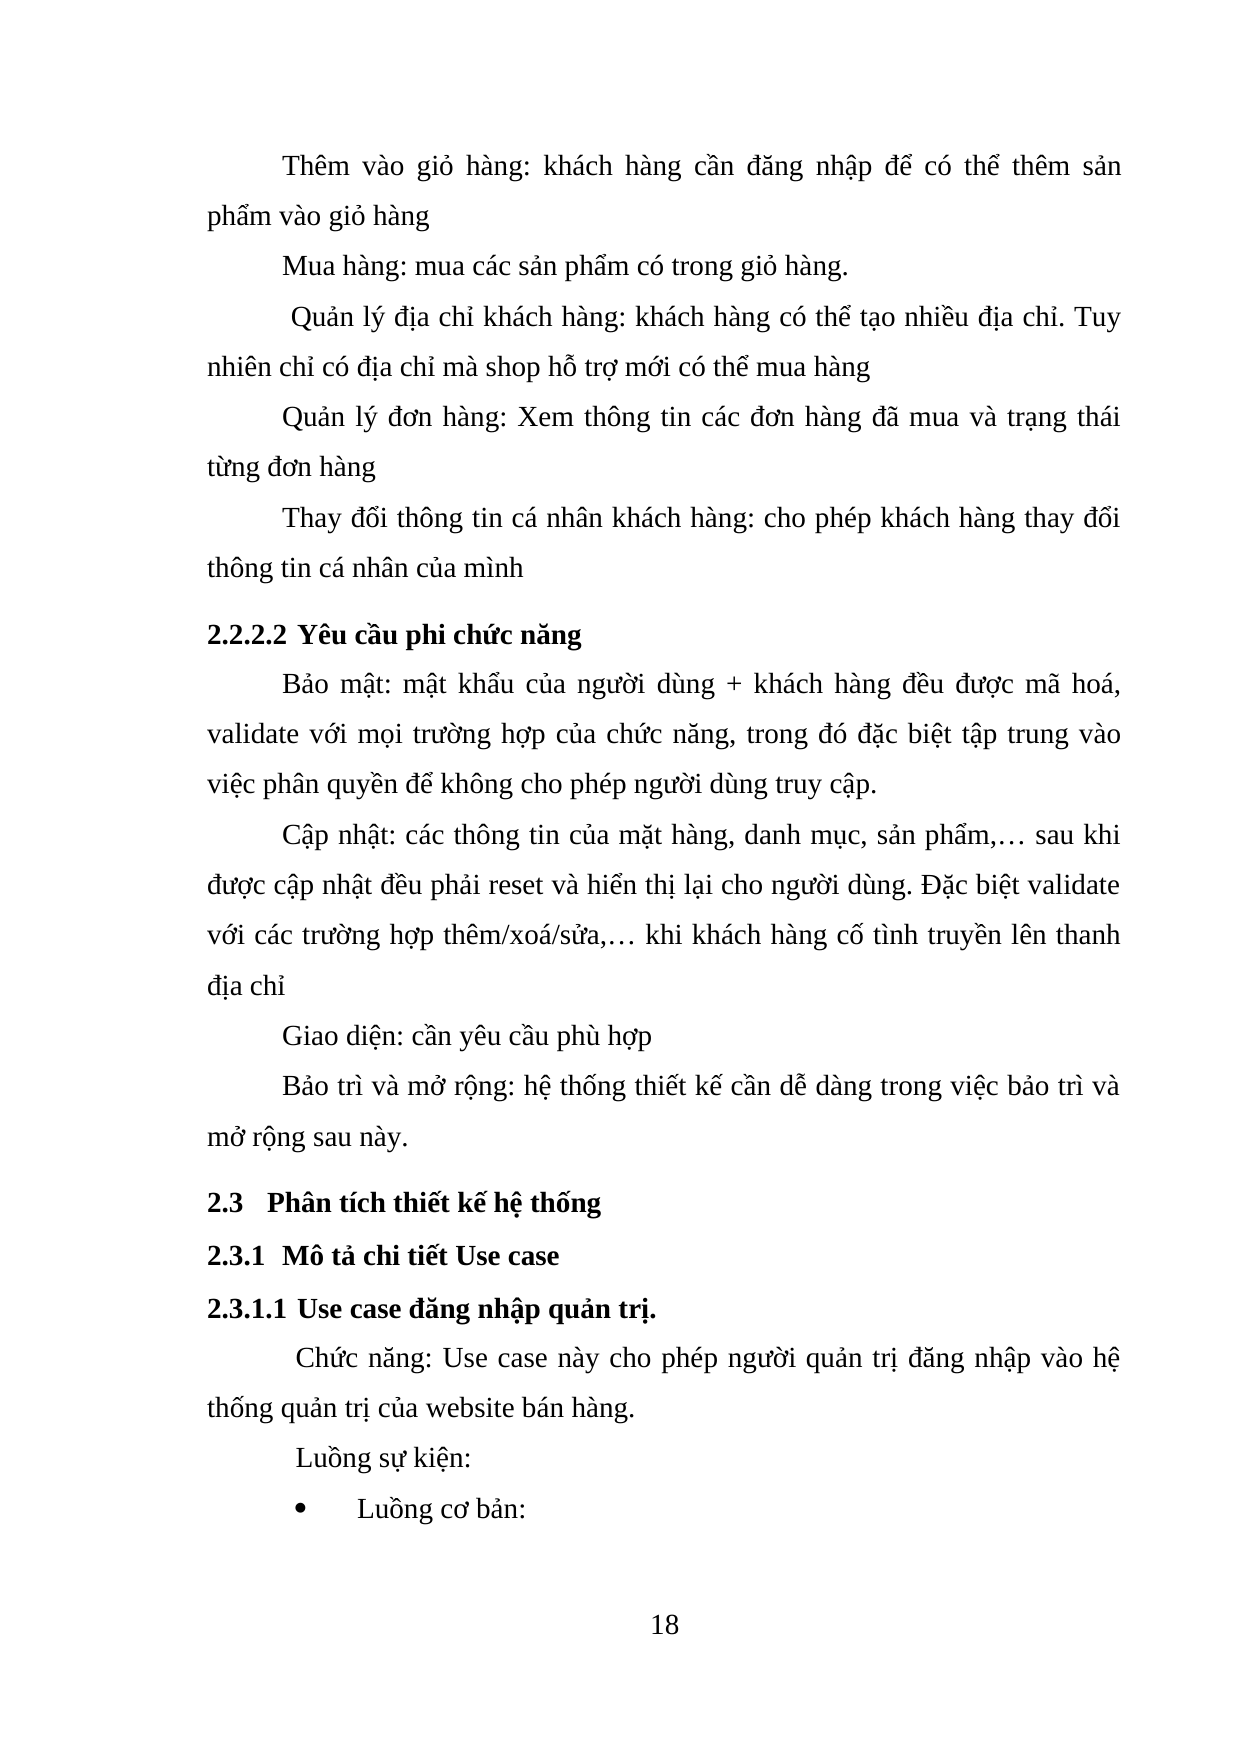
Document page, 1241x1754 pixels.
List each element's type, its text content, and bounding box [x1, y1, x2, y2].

text Quản lý đơn hàng: Xem thông tin các đơn hàng đã mua và trạng thái từng đơn hàng [207, 399, 1122, 483]
subtitle Yêu cầu phi chức năng [207, 617, 1122, 651]
text Giao diện: cần yêu cầu phù hợp [207, 1018, 1122, 1052]
list Chức năng: Use case này cho phép người quản trị đăng nhập vào hệ thống quản trị của website bán hàng. [207, 1340, 1122, 1424]
text Thay đổi thông tin cá nhân khách hàng: cho phép khách hàng thay đổi thông tin cá nhân của mình [207, 500, 1122, 584]
text Mua hàng: mua các sản phẩm có trong giỏ hàng. [207, 248, 1122, 282]
subtitle Mô tả chi tiết Use case [207, 1238, 1122, 1272]
subtitle Phân tích thiết kế hệ thống [207, 1186, 1122, 1219]
list Luồng sự kiện: [207, 1441, 1122, 1474]
text Bảo trì và mở rộng: hệ thống thiết kế cần dễ dàng trong việc bảo trì và mở rộng sau này. [207, 1068, 1122, 1152]
text Thêm vào giỏ hàng: khách hàng cần đăng nhập để có thể thêm sản phẩm vào giỏ hàng [207, 148, 1122, 232]
text Quản lý địa chỉ khách hàng: khách hàng có thể tạo nhiều địa chỉ. Tuy nhiên chỉ có địa chỉ mà shop hỗ trợ mới có thể mua hàng [207, 299, 1122, 382]
list Luồng cơ bản: [207, 1491, 1122, 1524]
subtitle Use case đăng nhập quản trị. [207, 1291, 1122, 1325]
text Cập nhật: các thông tin của mặt hàng, danh mục, sản phẩm,… sau khi được cập nhật đều phải reset và hiển thị lại cho người dùng. Đặc biệt validate với các trường hợp thêm/xoá/sửa,… khi khách hàng cố tình truyền lên thanh địa chỉ [207, 817, 1122, 1001]
text Bảo mật: mật khẩu của người dùng + khách hàng đều được mã hoá, validate với mọi trường hợp của chức năng, trong đó đặc biệt tập trung vào việc phân quyền để không cho phép người dùng truy cập. [207, 666, 1122, 800]
